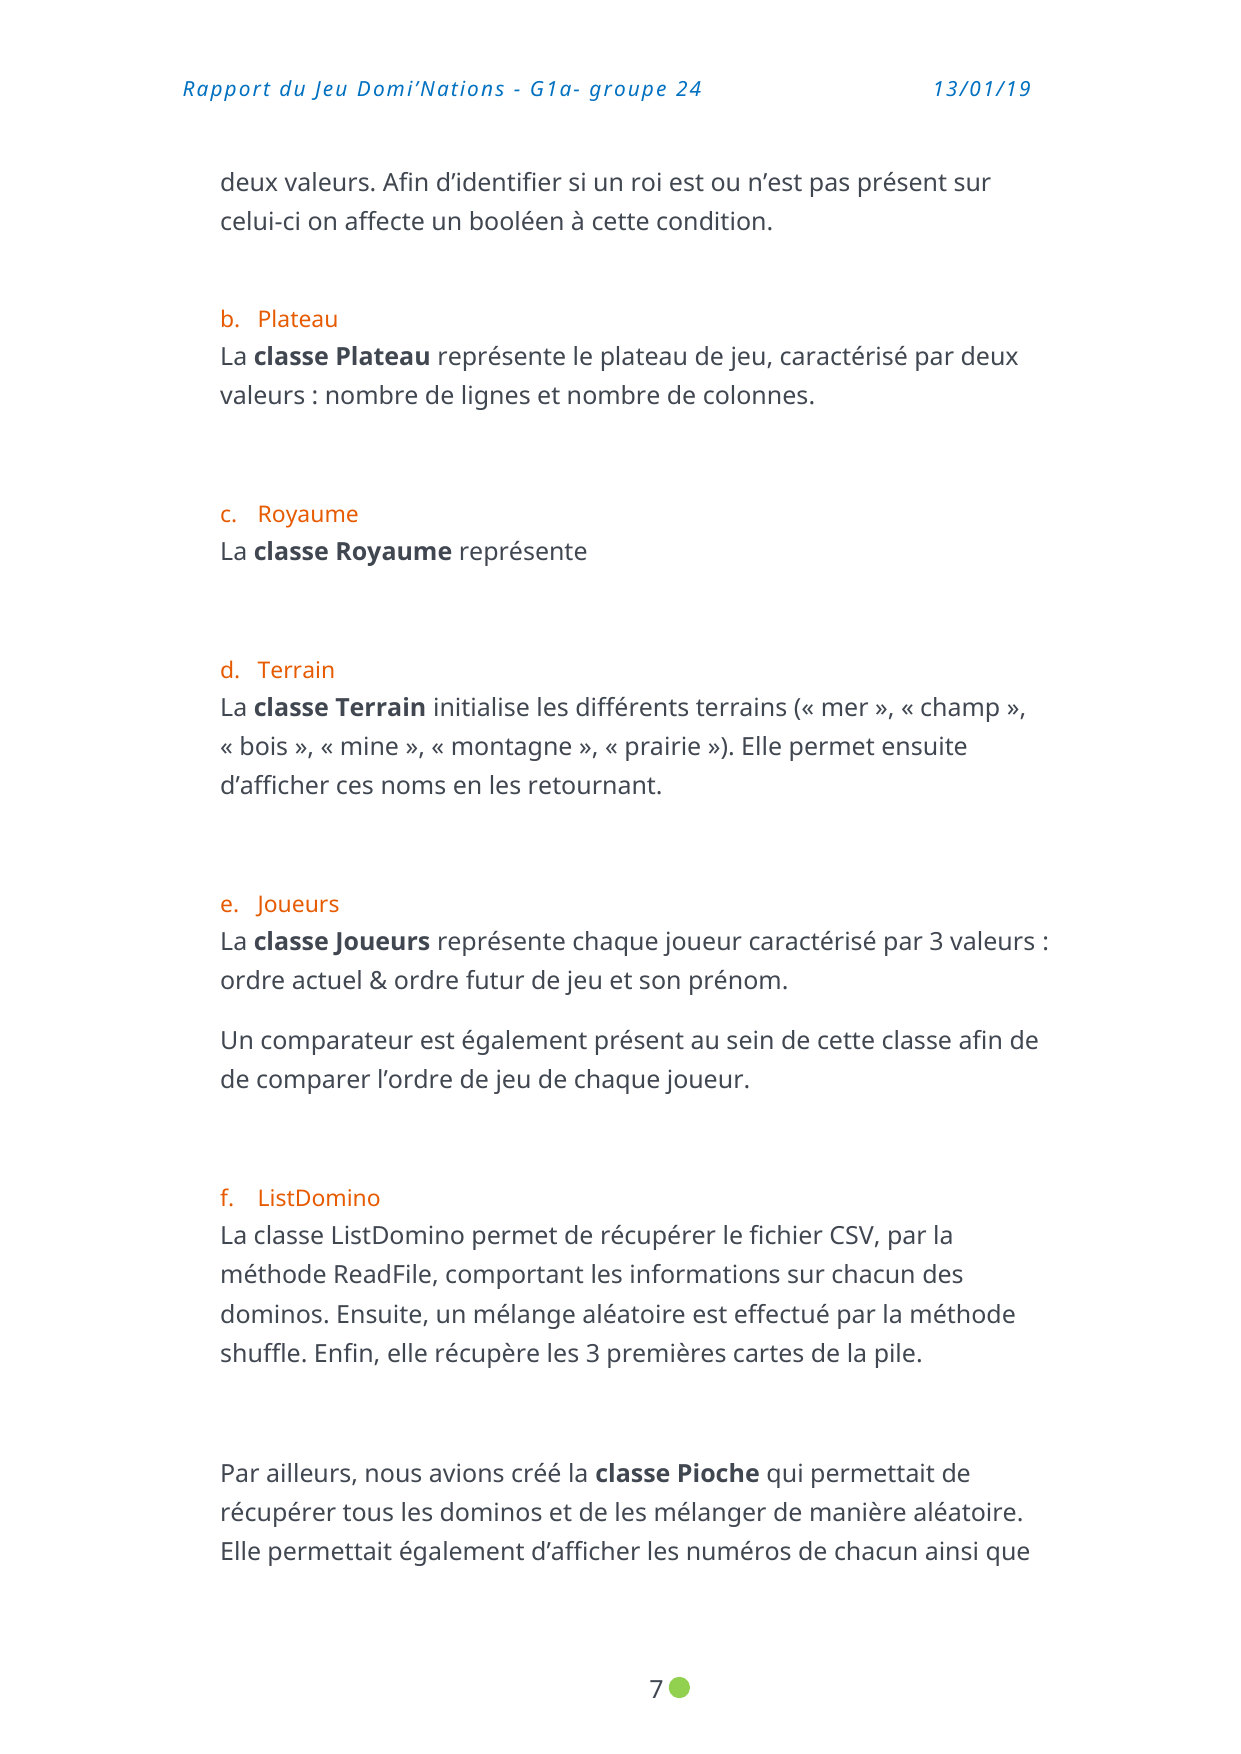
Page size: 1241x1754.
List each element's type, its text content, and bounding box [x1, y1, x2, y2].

subtitle Terrain [220, 653, 1058, 685]
text La classe Royaume représente [220, 533, 1058, 568]
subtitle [220, 164, 1058, 237]
text La classe ListDomino permet de récupérer le fichier CSV, par la méthode ReadFile, comportant les informations sur chacun des dominos. Ensuite, un mélange aléatoire est effectué par la méthode shuffle. Enfin, elle récupère les 3 premières cartes de la pile. [220, 1218, 1058, 1369]
subtitle Plateau [220, 302, 1058, 334]
text La classe Terrain initialise les différents terrains (« mer », « champ », « bois », « mine », « montagne », « prairie »). Elle permet ensuite d’afficher ces noms en les retournant. [220, 689, 1058, 802]
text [220, 1456, 1058, 1568]
text La classe Plateau représente le plateau de jeu, caractérisé par deux valeurs : nombre de lignes et nombre de colonnes. [220, 338, 1058, 412]
text Un comparateur est également présent au sein de cette classe afin de de comparer l’ordre de jeu de chaque joueur. [220, 1023, 1058, 1096]
subtitle Joueurs [220, 888, 1058, 919]
text La classe Joueurs représente chaque joueur caractérisé par 3 valeurs : ordre actuel & ordre futur de jeu et son prénom. [220, 924, 1058, 997]
subtitle ListDomino [220, 1182, 1058, 1213]
subtitle Royaume [220, 498, 1058, 529]
